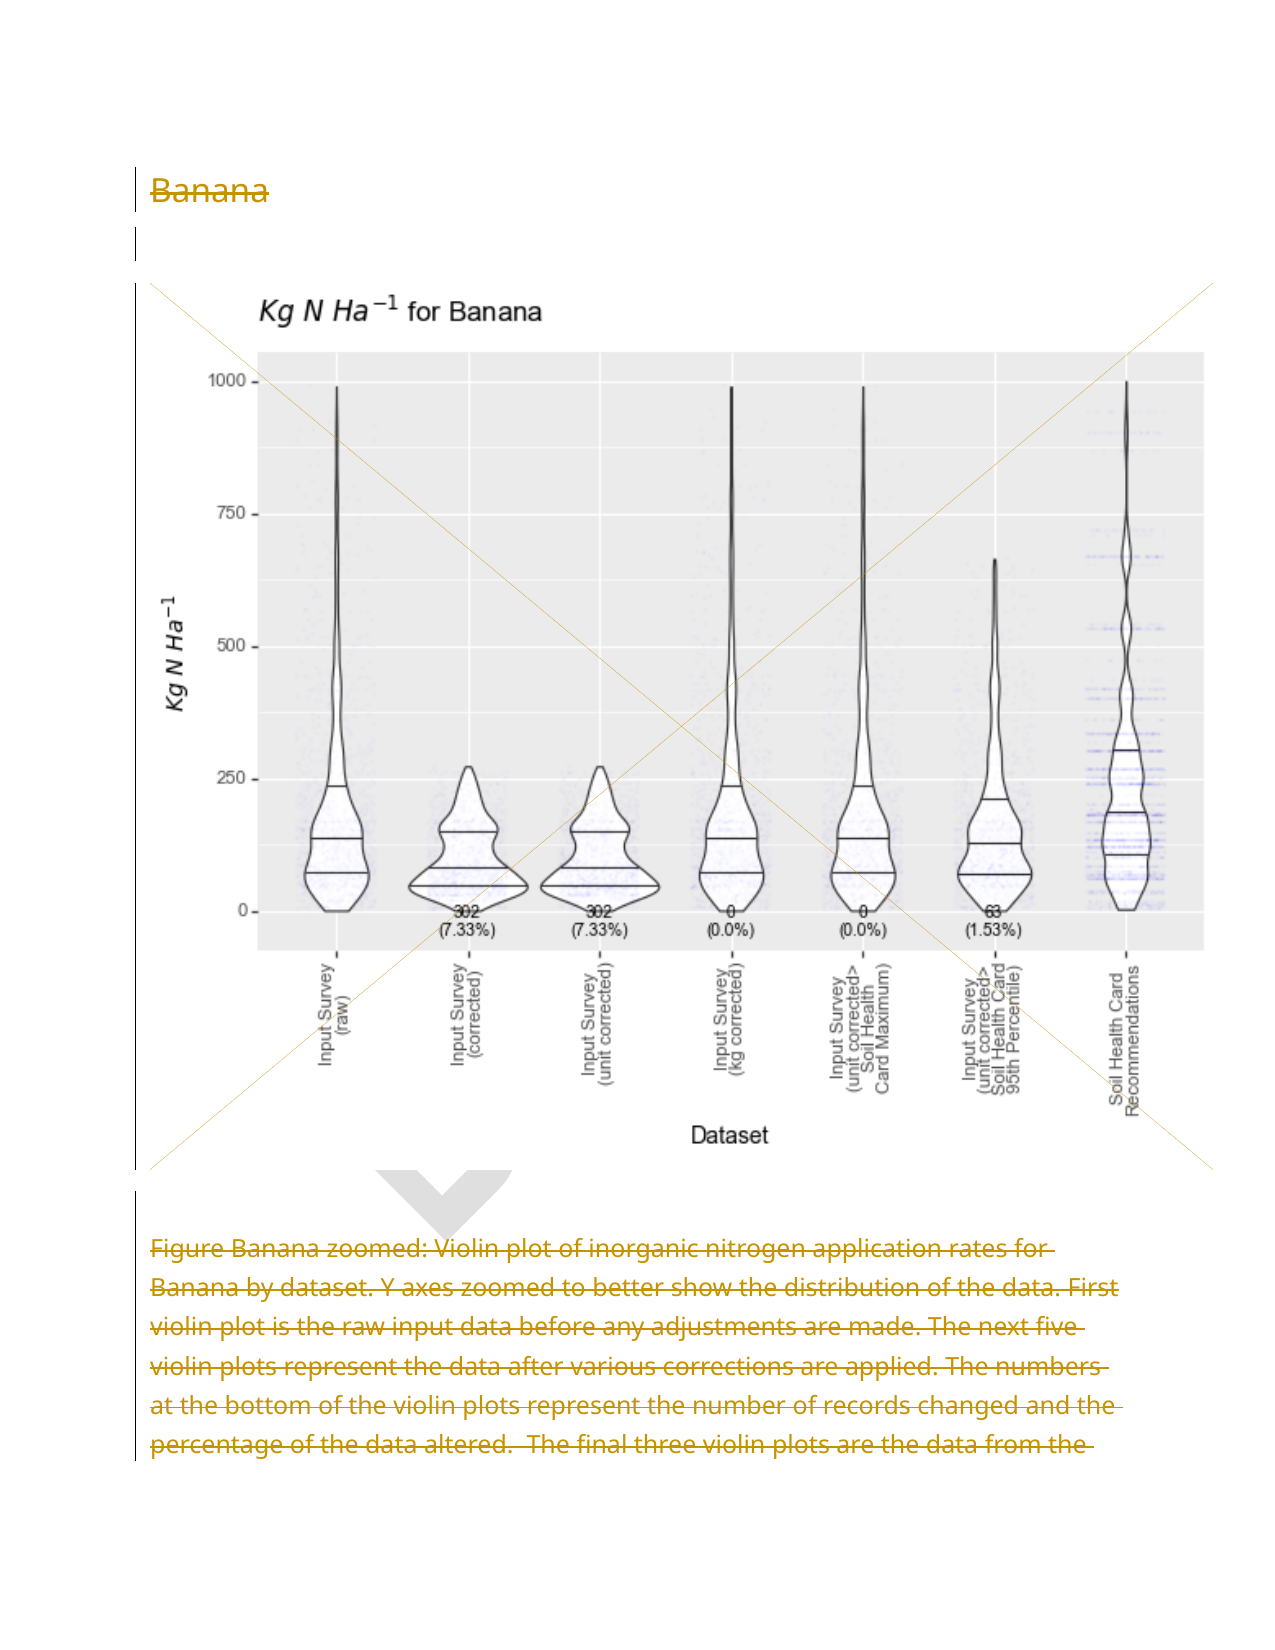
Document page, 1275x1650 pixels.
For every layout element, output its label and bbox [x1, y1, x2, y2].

picture [683, 284, 1213, 1168]
picture [150, 284, 680, 1168]
picture [152, 283, 1211, 725]
picture [151, 727, 1212, 1170]
